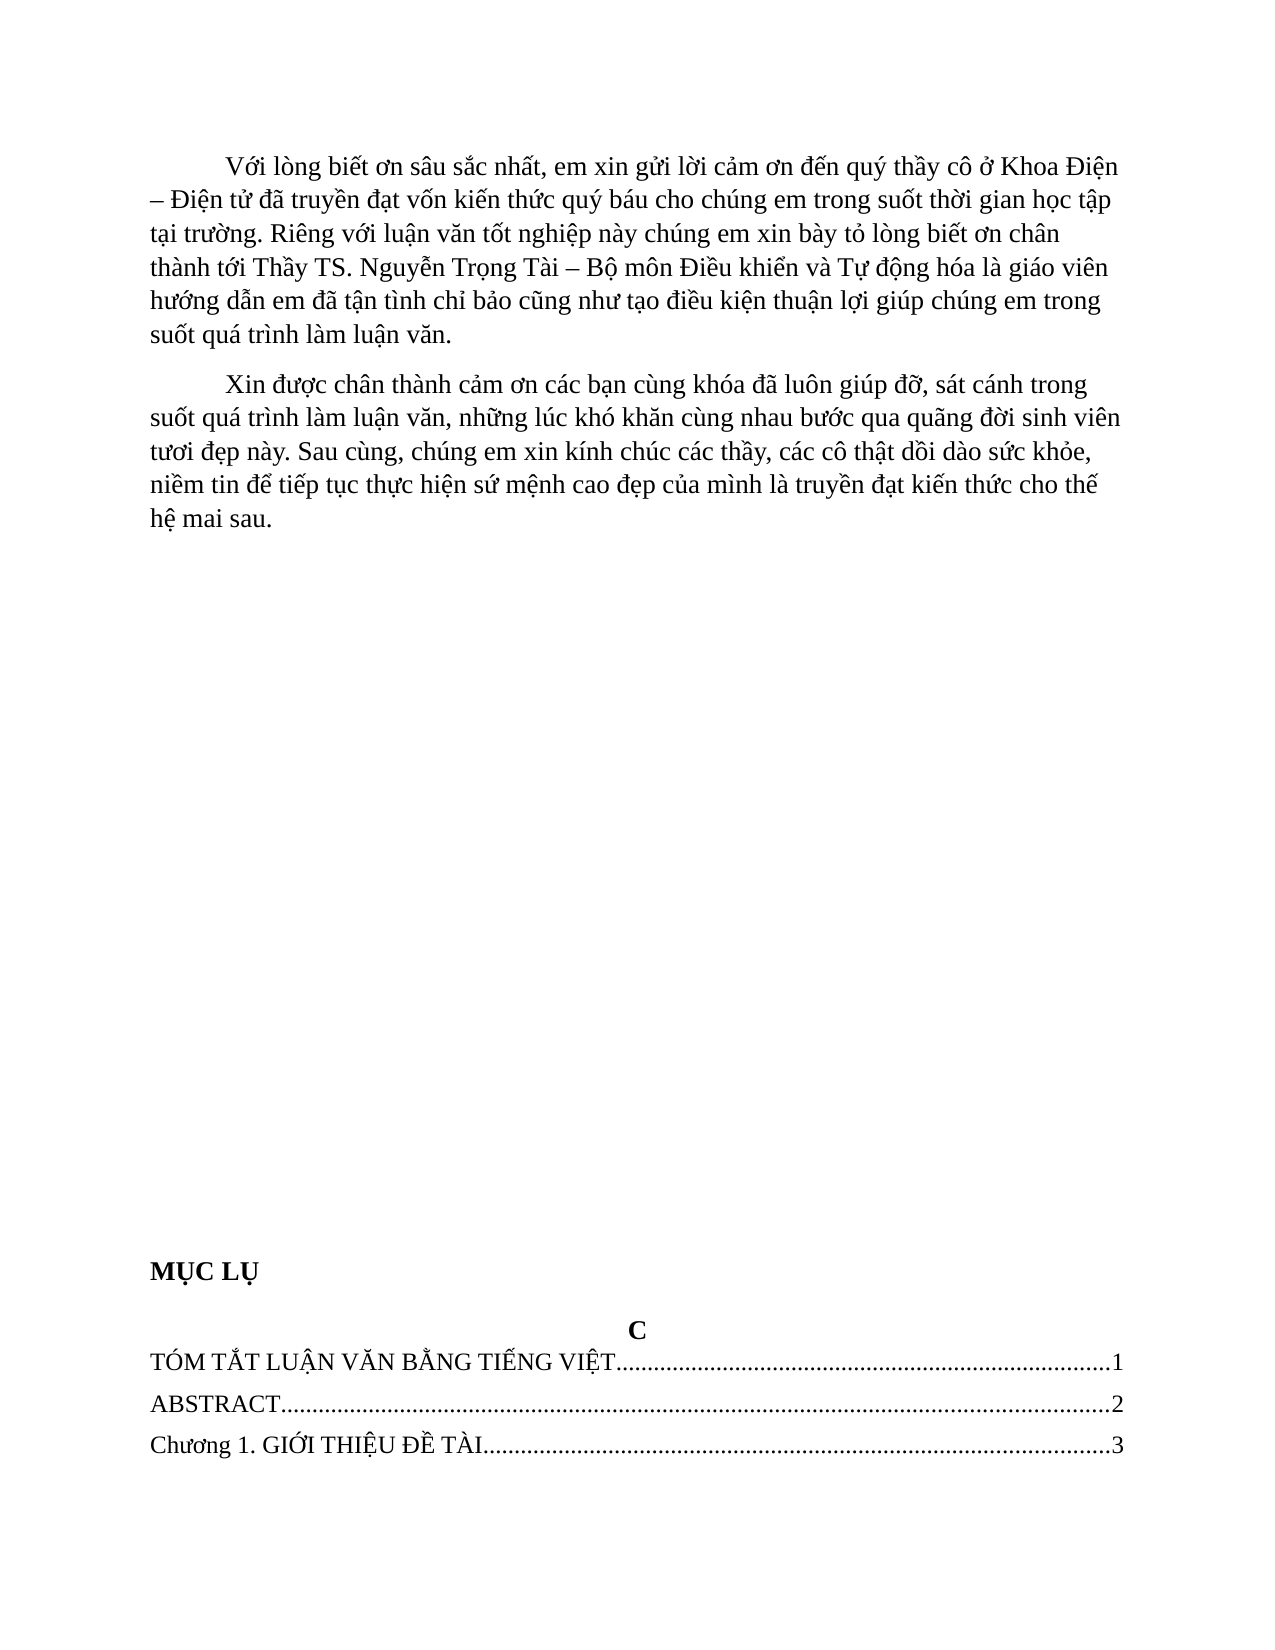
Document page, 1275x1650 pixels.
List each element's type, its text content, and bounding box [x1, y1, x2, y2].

text Với lòng biết ơn sâu sắc nhất, em xin gửi lời cảm ơn đến quý thầy cô ở Khoa Điện – Điện tử đã truyền đạt vốn kiến thức quý báu cho chúng em trong suốt thời gian học tập tại trường. Riêng với luận văn tốt nghiệp này chúng em xin bày tỏ lòng biết ơn chân thành tới Thầy TS. Nguyễn Trọng Tài – Bộ môn Điều khiển và Tự động hóa là giáo viên hướng dẫn em đã tận tình chỉ bảo cũng như tạo điều kiện thuận lợi giúp chúng em trong suốt quá trình làm luận văn. [150, 150, 1125, 349]
text Xin được chân thành cảm ơn các bạn cùng khóa đã luôn giúp đỡ, sát cánh trong suốt quá trình làm luận văn, những lúc khó khăn cùng nhau bước qua quãng đời sinh viên tươi đẹp này. Sau cùng, chúng em xin kính chúc các thầy, các cô thật dồi dào sức khỏe, niềm tin để tiếp tục thực hiện sứ mệnh cao đẹp của mình là truyền đạt kiến thức cho thế hệ mai sau. [150, 368, 1125, 533]
